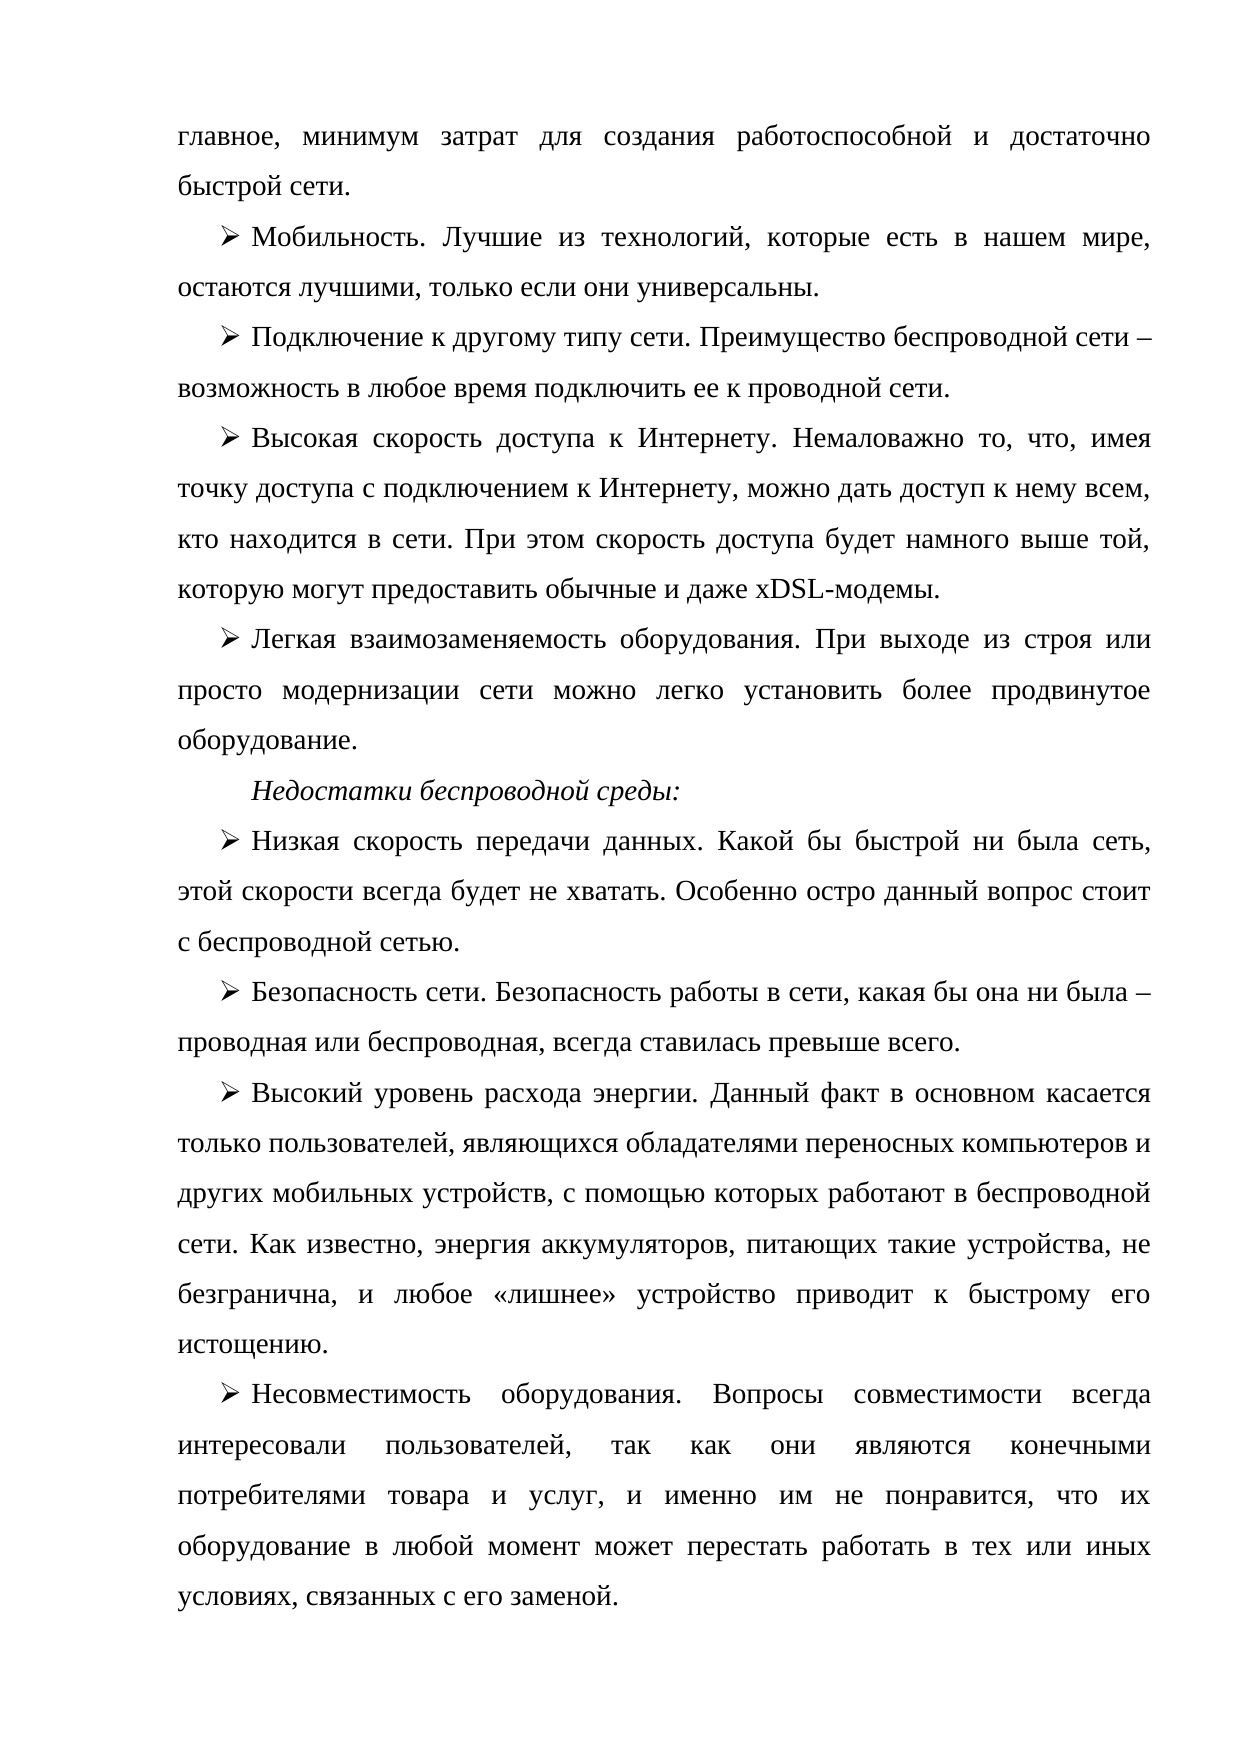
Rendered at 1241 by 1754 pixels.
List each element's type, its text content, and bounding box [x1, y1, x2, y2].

list Высокая скорость доступа к Интернету. Немаловажно то, что, имея точку доступа с подключением к Интернету, можно дать доступ к нему всем, кто находится в сети. При этом скорость доступа будет намного выше той, которую могут предоставить обычные и даже xDSL-модемы. [177, 420, 1152, 605]
text Недостатки беспроводной среды: [177, 773, 1152, 806]
list Подключение к другому типу сети. Преимущество беспроводной сети – возможность в любое время подключить ее к проводной сети. [177, 319, 1152, 403]
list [177, 118, 1152, 202]
list Низкая скорость передачи данных. Какой бы быстрой ни была сеть, этой скорости всегда будет не хватать. Особенно остро данный вопрос стоит с беспроводной сетью. [177, 823, 1152, 957]
list Мобильность. Лучшие из технологий, которые есть в нашем мире, остаются лучшими, только если они универсальны. [177, 219, 1152, 303]
list Безопасность сети. Безопасность работы в сети, какая бы она ни была – проводная или беспроводная, всегда ставилась превыше всего. [177, 974, 1152, 1058]
list Высокий уровень расхода энергии. Данный факт в основном касается только пользователей, являющихся обладателями переносных компьютеров и других мобильных устройств, с помощью которых работают в беспроводной сети. Как известно, энергия аккумуляторов, питающих такие устройства, не безгранична, и любое «лишнее» устройство приводит к быстрому его истощению. [177, 1075, 1152, 1360]
list Легкая взаимозаменяемость оборудования. При выходе из строя или просто модернизации сети можно легко установить более продвинутое оборудование. [177, 622, 1152, 756]
list Несовместимость оборудования. Вопросы совместимости всегда интересовали пользователей, так как они являются конечными потребителями товара и услуг, и именно им не понравится, что их оборудование в любой момент может перестать работать в тех или иных условиях, связанных с его заменой. [177, 1377, 1152, 1612]
